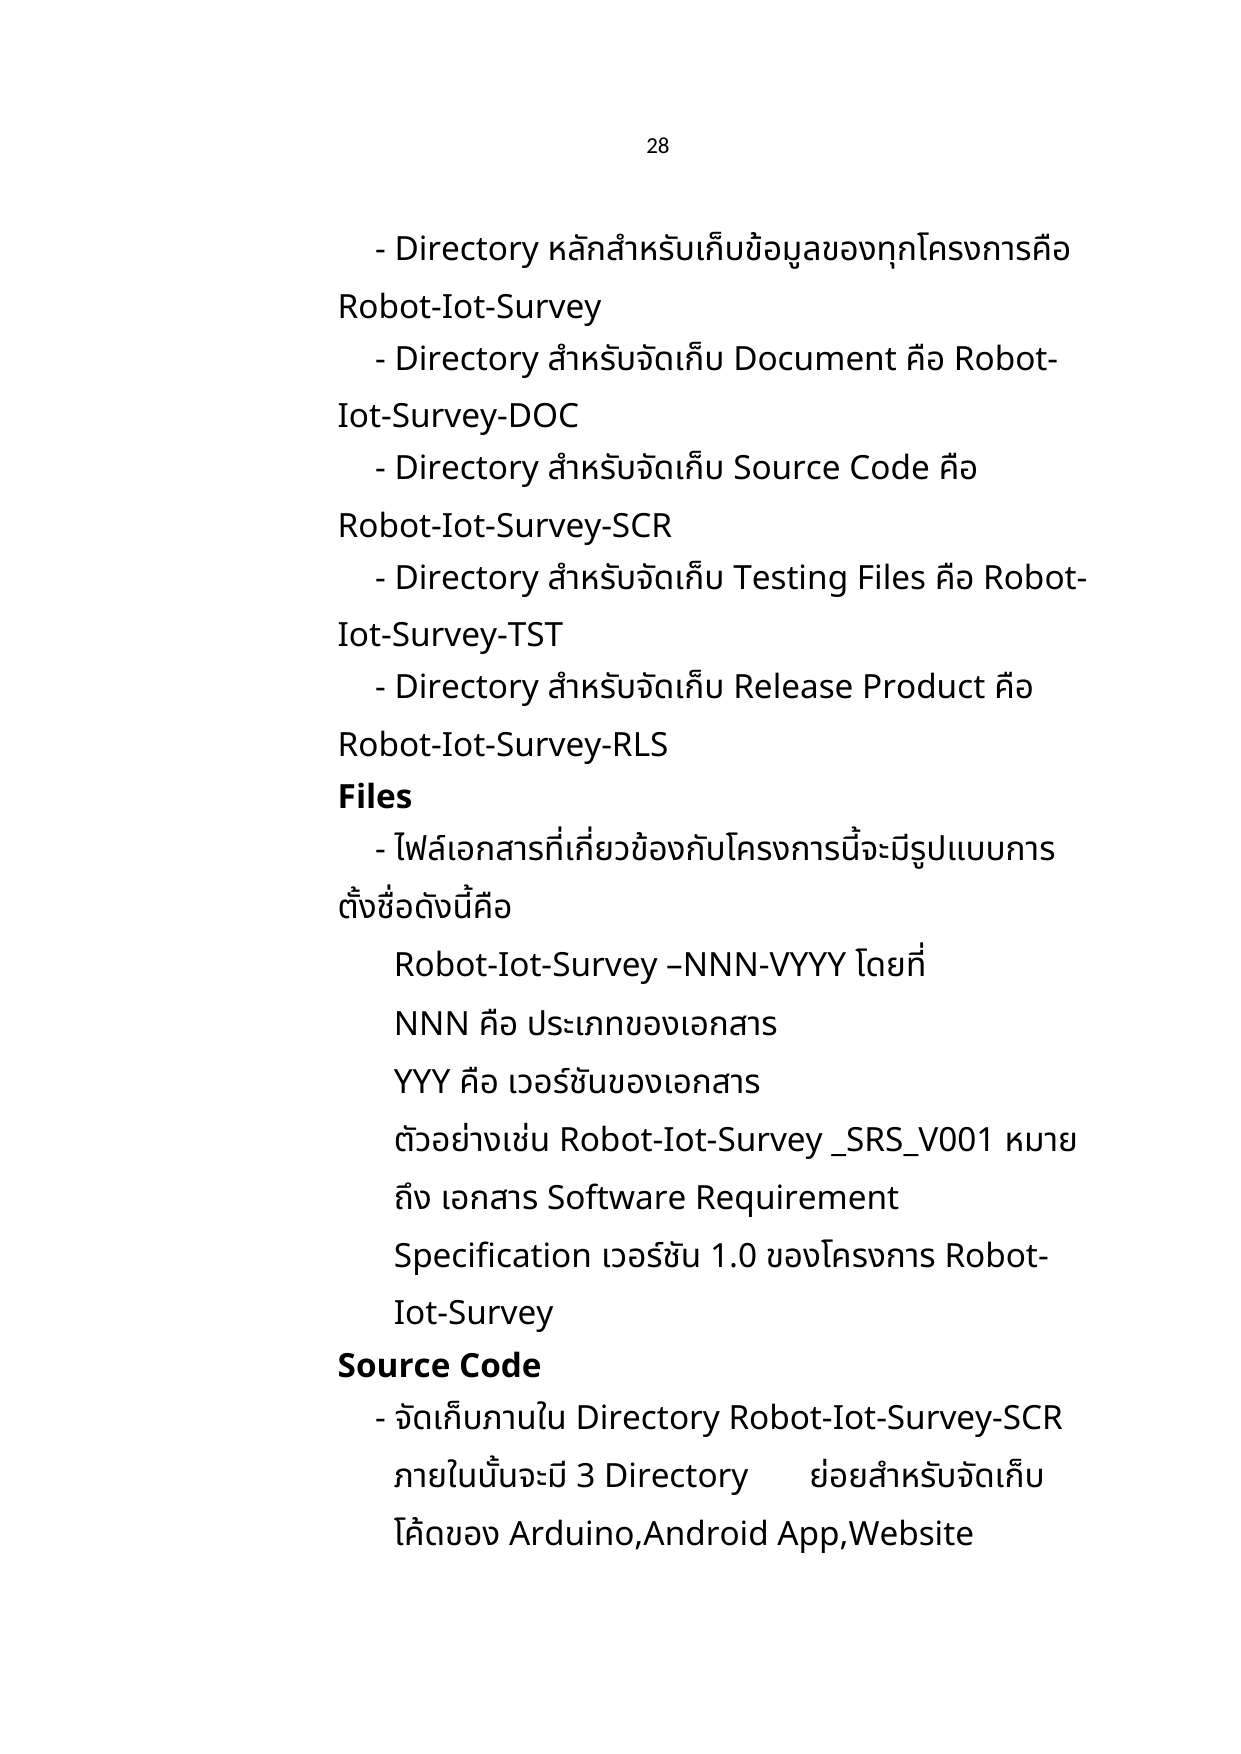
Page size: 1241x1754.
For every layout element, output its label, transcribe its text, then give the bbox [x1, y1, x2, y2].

list YYY คือ เวอร์ชันของเอกสาร [337, 1057, 1090, 1108]
list - ไฟล์เอกสารที่เกี่ยวข้องกับโครงการนี้จะมีรูปแบบการตั้งชื่อดังนี้คือ [337, 825, 1090, 934]
list Source Code [337, 1341, 1090, 1387]
list - Directory สำหรับจัดเก็บ Testing Files คือ Robot-Iot-Survey-TST [337, 554, 1090, 657]
list - Directory สำหรับจัดเก็บ Source Code คือ Robot-Iot-Survey-SCR [337, 444, 1090, 547]
list ตัวอย่างเช่น Robot-Iot-Survey _SRS_V001 หมายถึง เอกสาร Software Requirement Specification เวอร์ชัน 1.0 ของโครงการ Robot-Iot-Survey [394, 1116, 1090, 1334]
list - Directory สำหรับจัดเก็บ Release Product คือ Robot-Iot-Survey-RLS [337, 663, 1090, 766]
list Files [337, 773, 1090, 818]
list - Directory หลักสำหรับเก็บข้อมูลของทุกโครงการคือ Robot-Iot-Survey [337, 225, 1090, 328]
list - Directory สำหรับจัดเก็บ Document คือ Robot-Iot-Survey-DOC [337, 334, 1090, 437]
list - จัดเก็บภานใน Directory Robot-Iot-Survey-SCR ภายในนั้นจะมี 3 Directory ย่อยสำหรับจัดเก็บโค้ดของ Arduino,Android App,Website [375, 1393, 1090, 1560]
list NNN คือ ประเภทของเอกสาร [337, 999, 1090, 1050]
list Robot-Iot-Survey –NNN-VYYY โดยที่ [337, 941, 1090, 992]
